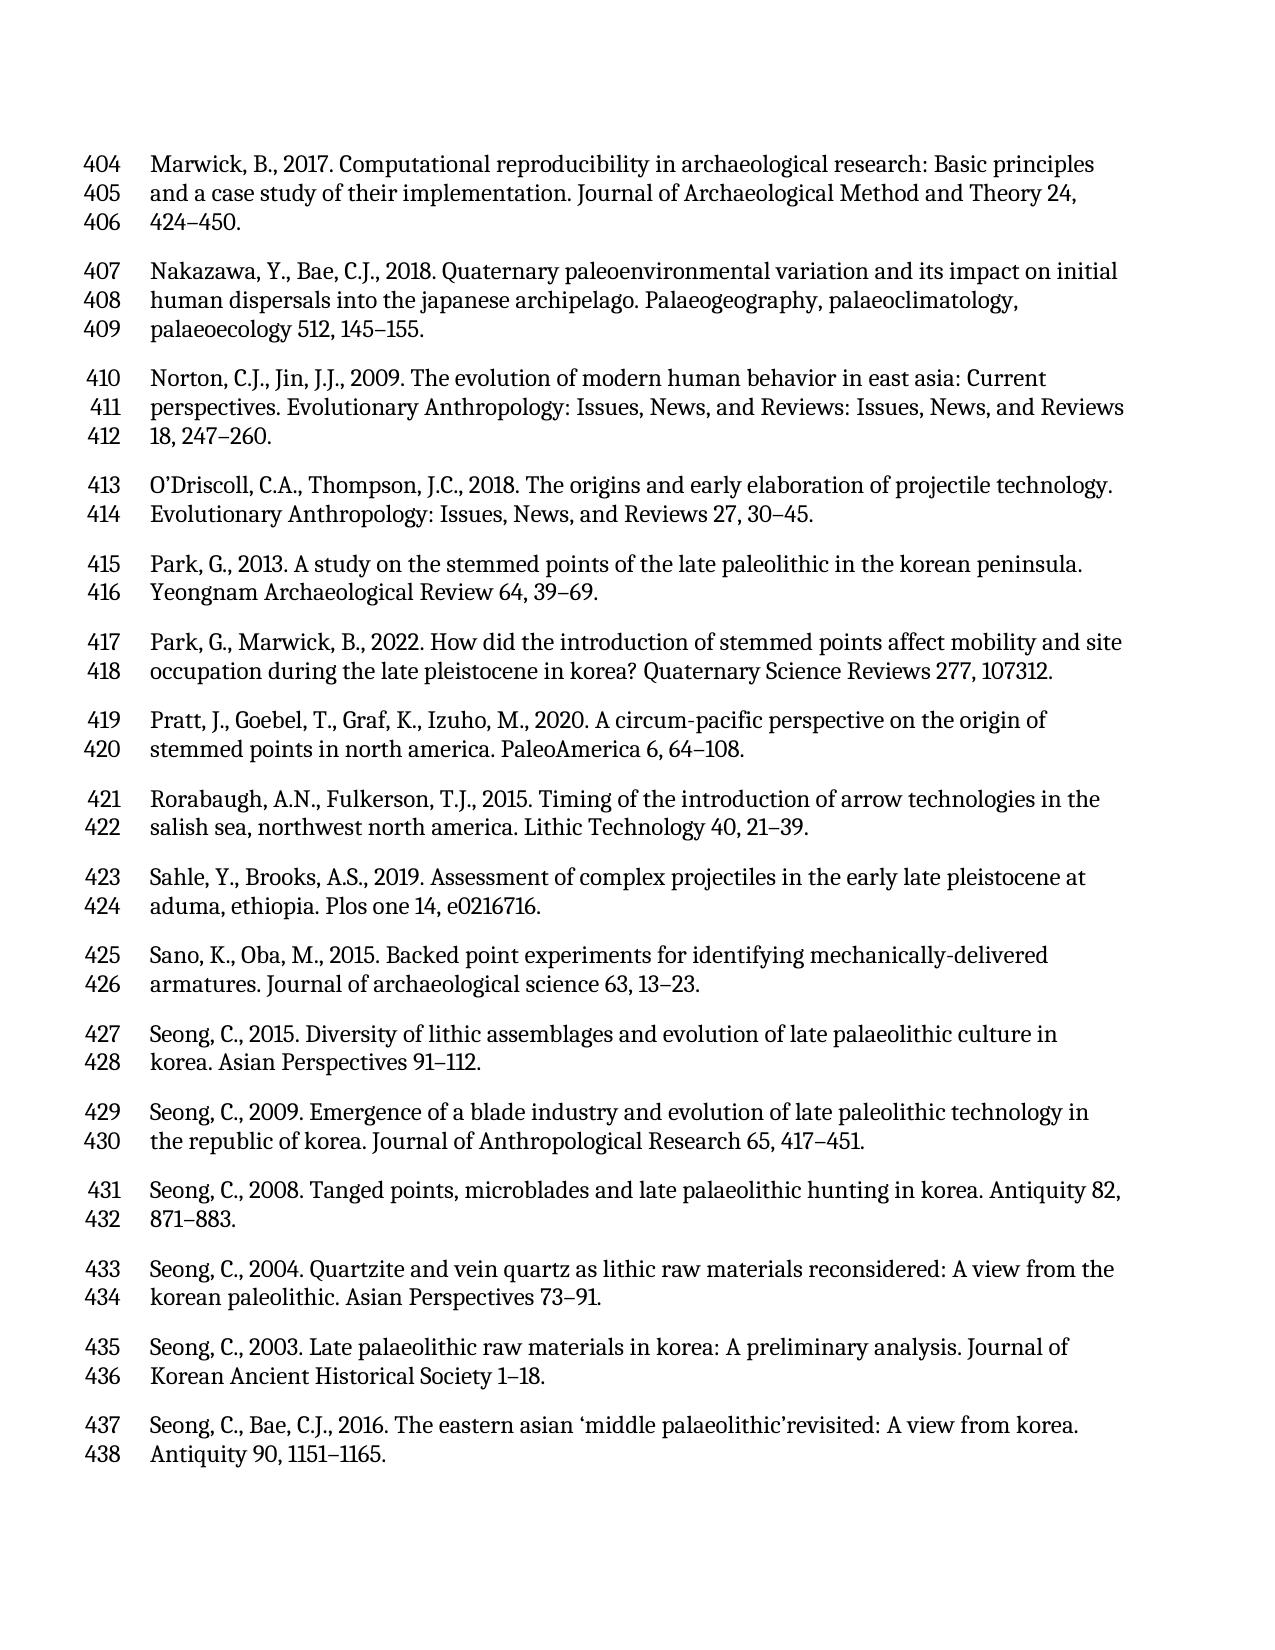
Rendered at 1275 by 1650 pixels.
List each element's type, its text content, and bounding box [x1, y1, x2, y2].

text Seong, C., 2009. Emergence of a blade industry and evolution of late paleolithic technology in the republic of korea. Journal of Anthropological Research 65, 417–451. [150, 1098, 1125, 1155]
text Rorabaugh, A.N., Fulkerson, T.J., 2015. Timing of the introduction of arrow technologies in the salish sea, northwest north america. Lithic Technology 40, 21–39. [150, 784, 1125, 842]
text O’Driscoll, C.A., Thompson, J.C., 2018. The origins and early elaboration of projectile technology. Evolutionary Anthropology: Issues, News, and Reviews 27, 30–45. [150, 471, 1125, 529]
text Nakazawa, Y., Bae, C.J., 2018. Quaternary paleoenvironmental variation and its impact on initial human dispersals into the japanese archipelago. Palaeogeography, palaeoclimatology, palaeoecology 512, 145–155. [150, 257, 1125, 343]
text Sano, K., Oba, M., 2015. Backed point experiments for identifying mechanically-delivered armatures. Journal of archaeological science 63, 13–23. [150, 941, 1125, 999]
text Seong, C., 2008. Tanged points, microblades and late palaeolithic hunting in korea. Antiquity 82, 871–883. [150, 1176, 1125, 1234]
text Park, G., 2013. A study on the stemmed points of the late paleolithic in the korean peninsula. Yeongnam Archaeological Review 64, 39–69. [150, 549, 1125, 607]
text Seong, C., 2015. Diversity of lithic assemblages and evolution of late palaeolithic culture in korea. Asian Perspectives 91–112. [150, 1019, 1125, 1077]
text Marwick, B., 2017. Computational reproducibility in archaeological research: Basic principles and a case study of their implementation. Journal of Archaeological Method and Theory 24, 424–450. [150, 150, 1125, 236]
text Seong, C., 2004. Quartzite and vein quartz as lithic raw materials reconsidered: A view from the korean paleolithic. Asian Perspectives 73–91. [150, 1254, 1125, 1312]
text Sahle, Y., Brooks, A.S., 2019. Assessment of complex projectiles in the early late pleistocene at aduma, ethiopia. Plos one 14, e0216716. [150, 863, 1125, 920]
text Pratt, J., Goebel, T., Graf, K., Izuho, M., 2020. A circum-pacific perspective on the origin of stemmed points in north america. PaleoAmerica 6, 64–108. [150, 706, 1125, 764]
text Seong, C., 2003. Late palaeolithic raw materials in korea: A preliminary analysis. Journal of Korean Ancient Historical Society 1–18. [150, 1333, 1125, 1390]
text Park, G., Marwick, B., 2022. How did the introduction of stemmed points affect mobility and site occupation during the late pleistocene in korea? Quaternary Science Reviews 277, 107312. [150, 628, 1125, 685]
text Seong, C., Bae, C.J., 2016. The eastern asian ‘middle palaeolithic’revisited: A view from korea. Antiquity 90, 1151–1165. [150, 1411, 1125, 1469]
text Norton, C.J., Jin, J.J., 2009. The evolution of modern human behavior in east asia: Current perspectives. Evolutionary Anthropology: Issues, News, and Reviews: Issues, News, and Reviews 18, 247–260. [150, 364, 1125, 450]
